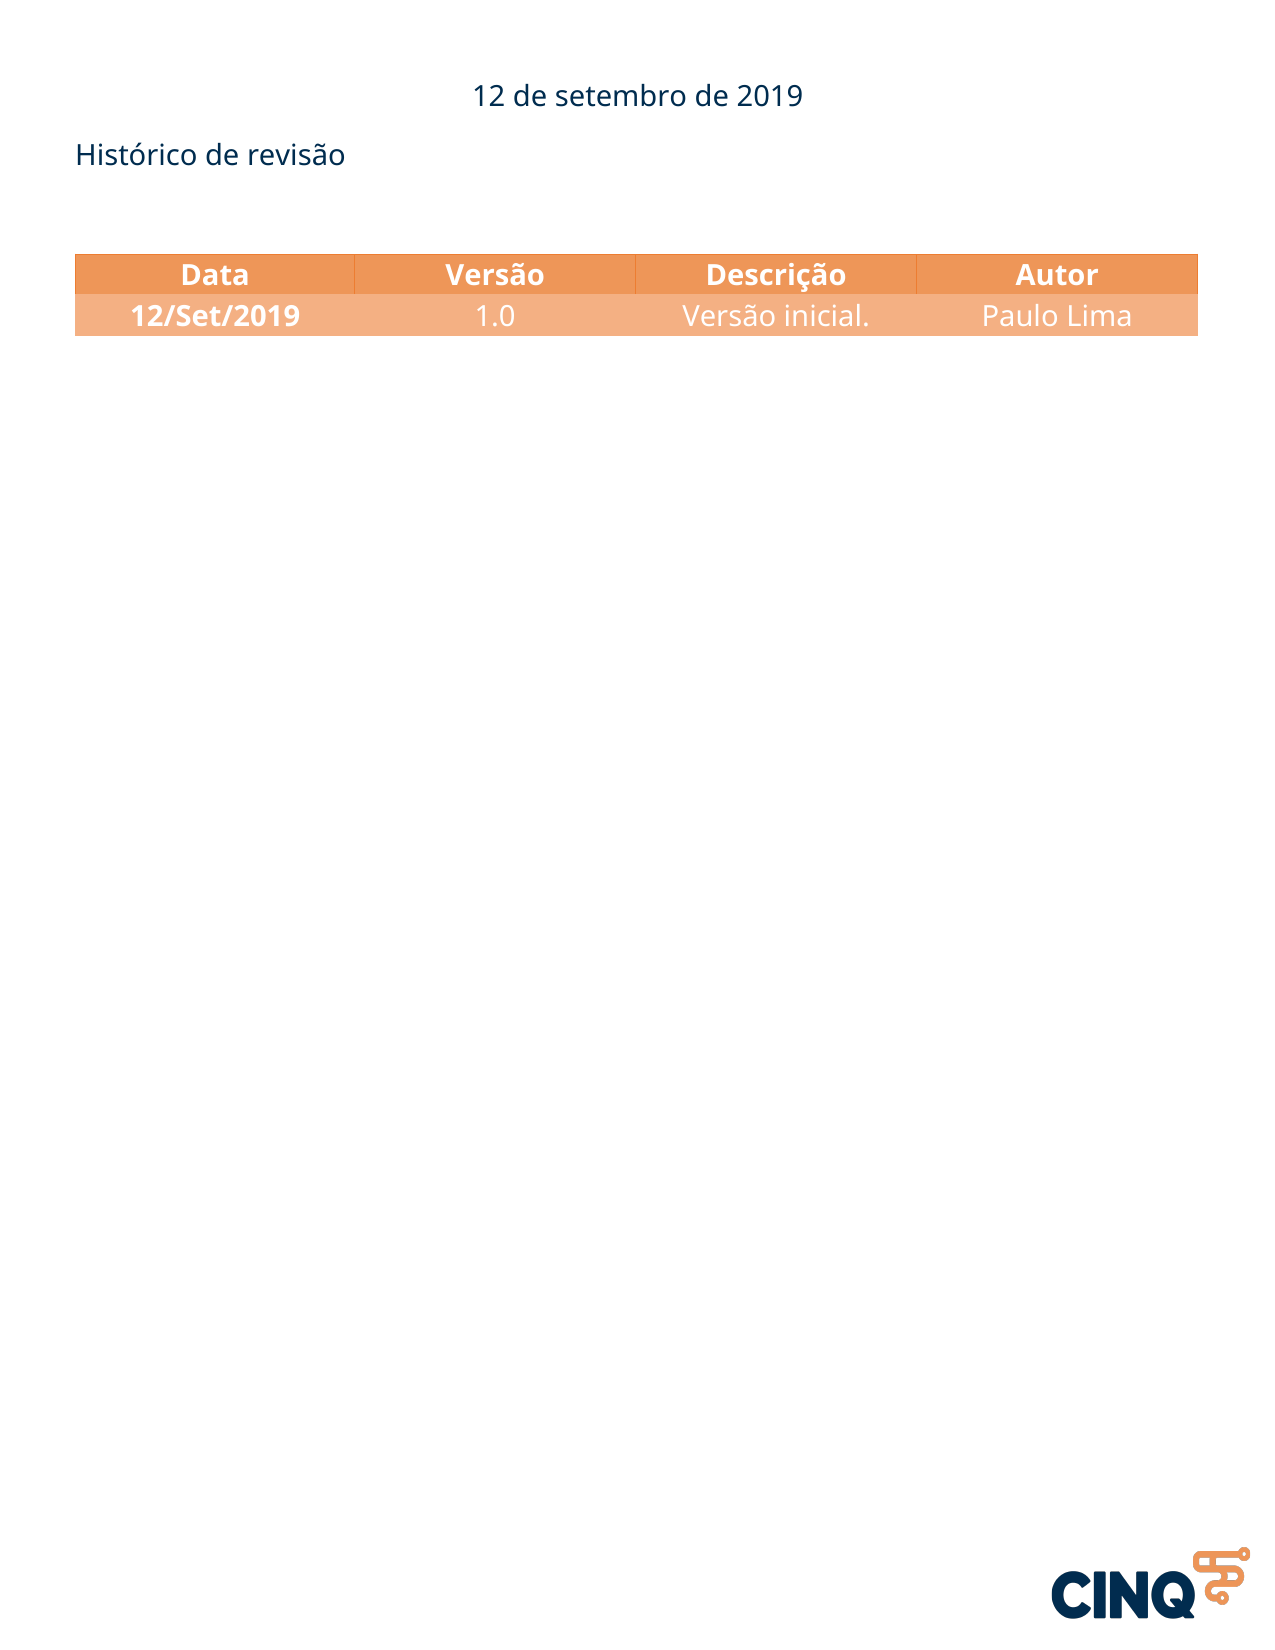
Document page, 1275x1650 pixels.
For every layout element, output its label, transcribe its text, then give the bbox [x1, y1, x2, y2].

table_header Autor [917, 255, 1197, 294]
table_cell 12/Set/2019 [76, 295, 354, 335]
picture [1051, 1547, 1251, 1619]
table_cell 1.0 [355, 295, 635, 335]
text Histórico de revisão [75, 134, 1200, 174]
table_header Descrição [636, 255, 916, 294]
table_header Data [76, 255, 354, 294]
table_cell Paulo Lima [917, 295, 1197, 335]
table_cell Versão inicial. [636, 295, 916, 335]
table_header Versão [355, 255, 635, 294]
text 12 de setembro de 2019 [75, 75, 1200, 115]
